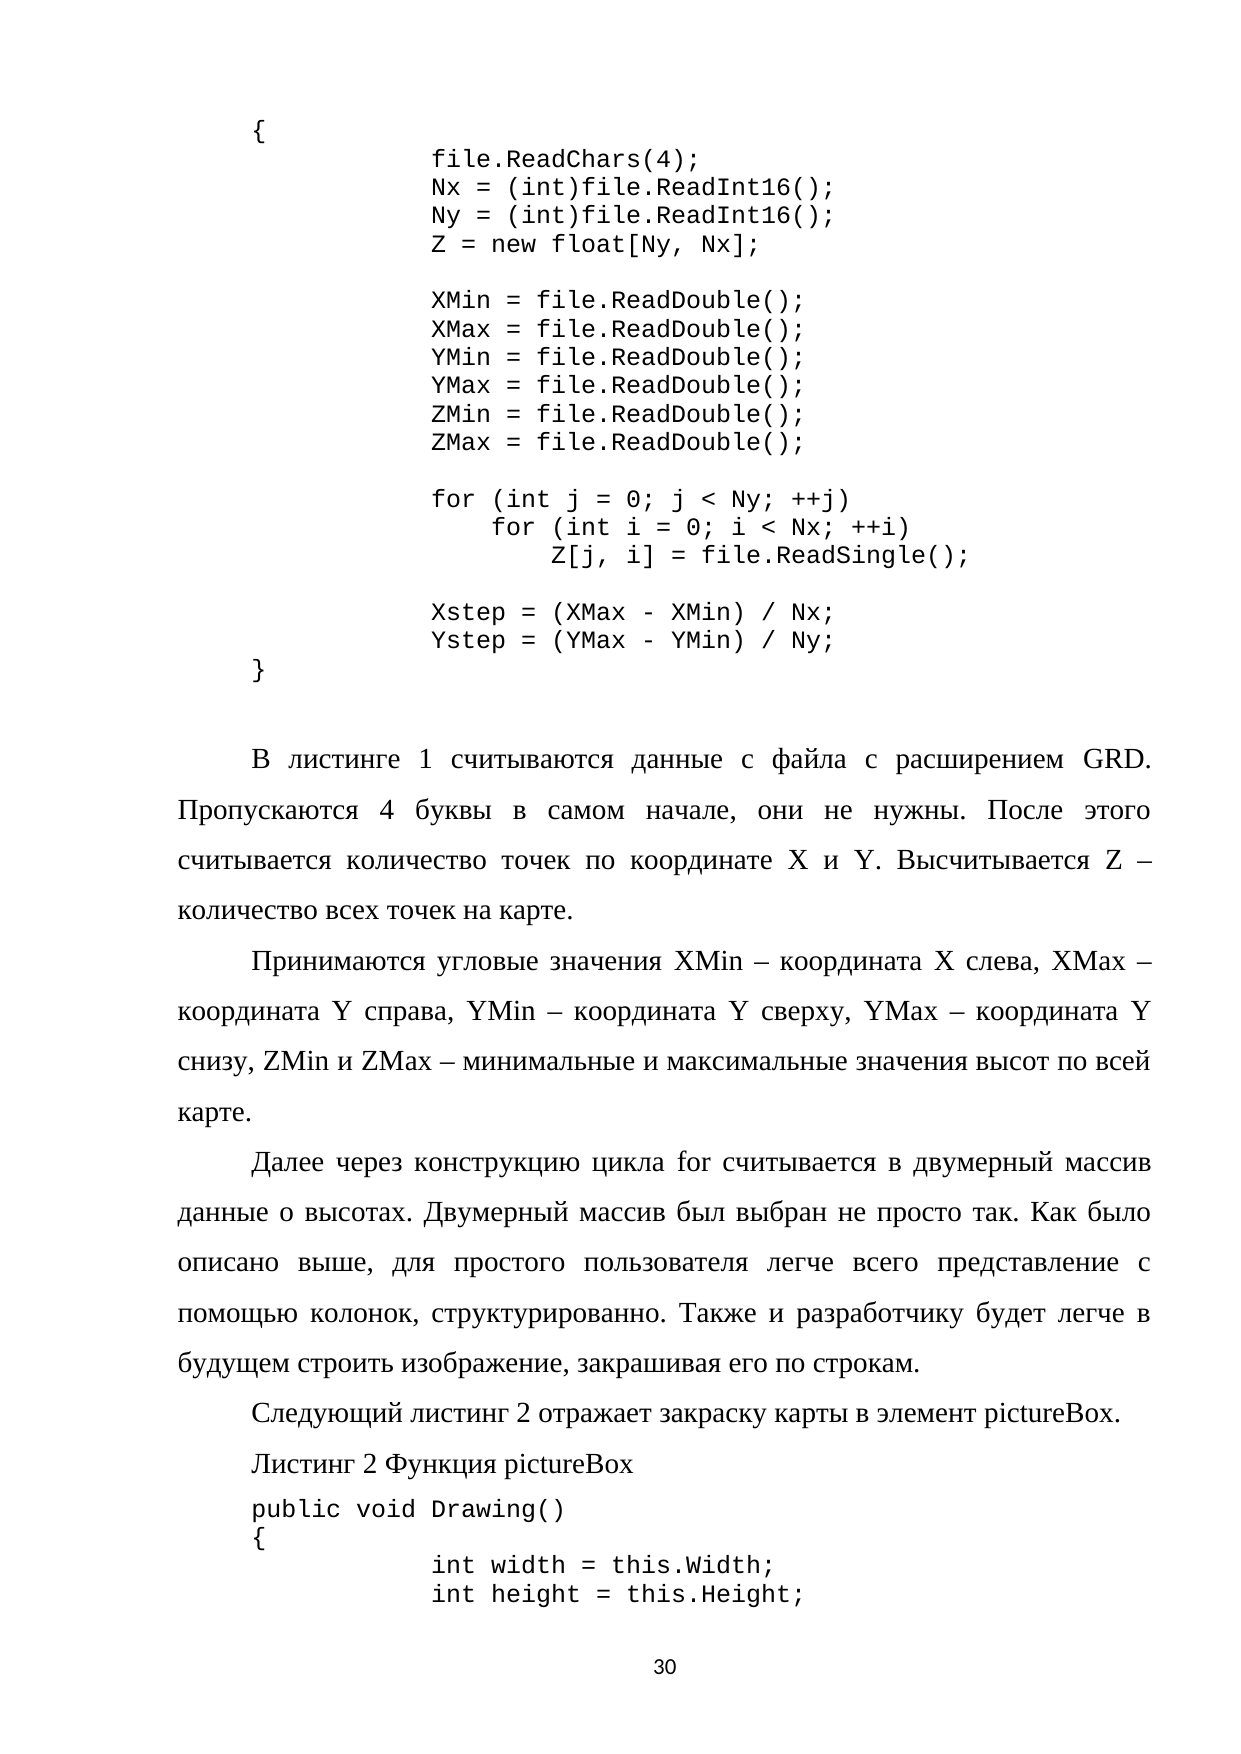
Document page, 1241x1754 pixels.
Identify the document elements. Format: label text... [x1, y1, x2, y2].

text for (int j = 0; j < Ny; ++j) [251, 486, 1152, 515]
text YMax = file.ReadDouble(); [251, 373, 1152, 401]
text { [251, 1524, 1152, 1553]
text В листинге 1 считываются данные с файла с расширением GRD. Пропускаются 4 буквы в самом начале, они не нужны. После этого считывается количество точек по координате X и Y. Высчитывается Z – количество всех точек на карте. [177, 741, 1152, 926]
text ZMin = file.ReadDouble(); [251, 401, 1152, 430]
text Nx = (int)file.ReadInt16(); [251, 175, 1152, 203]
text XMax = file.ReadDouble(); [251, 316, 1152, 345]
text Ystep = (YMax - YMin) / Ny; [251, 628, 1152, 656]
text int width = this.Width; [251, 1553, 1152, 1581]
text ZMax = file.ReadDouble(); [251, 430, 1152, 458]
text Принимаются угловые значения XMin – координата X слева, XMax – координата Y справа, YMin – координата Y сверху, YMax – координата Y снизу, ZMin и ZMax – минимальные и максимальные значения высот по всей карте. [177, 943, 1152, 1127]
text Xstep = (XMax - XMin) / Nx; [251, 600, 1152, 628]
text Далее через конструкцию цикла for считывается в двумерный массив данные о высотах. Двумерный массив был выбран не просто так. Как было описано выше, для простого пользователя легче всего представление с помощью колонок, структурированно. Также и разработчику будет легче в будущем строить изображение, закрашивая его по строкам. [177, 1144, 1152, 1379]
text Следующий листинг 2 отражает закраску карты в элемент pictureBox. [177, 1396, 1152, 1429]
text for (int i = 0; i < Nx; ++i) [251, 515, 1152, 543]
text Ny = (int)file.ReadInt16(); [251, 203, 1152, 231]
text YMin = file.ReadDouble(); [251, 345, 1152, 373]
text { [251, 118, 1152, 146]
text int height = this.Height; [251, 1581, 1152, 1609]
text } [177, 656, 1152, 685]
text Листинг 2 Функция pictureBox [177, 1446, 1152, 1479]
text public void Drawing() [251, 1496, 1152, 1524]
text file.ReadChars(4); [251, 146, 1152, 175]
text XMin = file.ReadDouble(); [251, 288, 1152, 316]
text Z = new float[Ny, Nx]; [251, 231, 1152, 260]
text Z[j, i] = file.ReadSingle(); [251, 543, 1152, 571]
